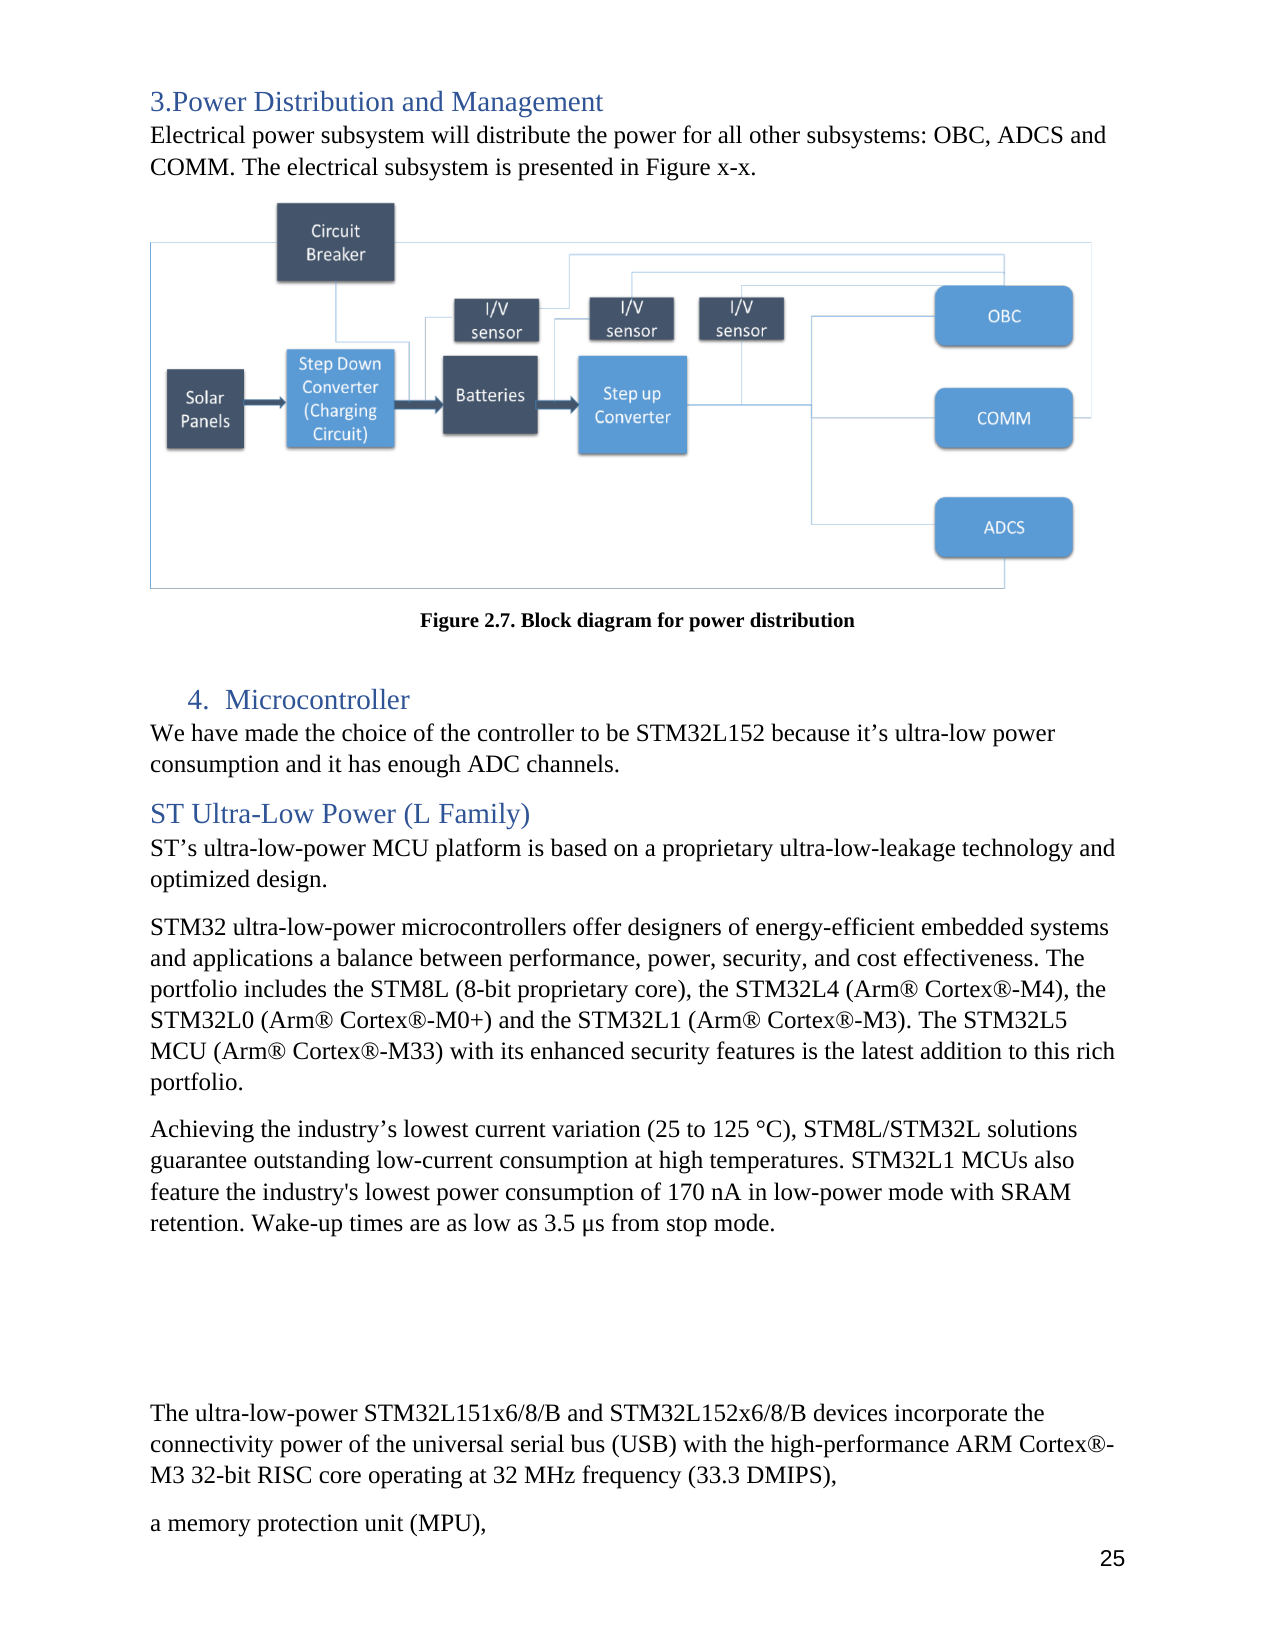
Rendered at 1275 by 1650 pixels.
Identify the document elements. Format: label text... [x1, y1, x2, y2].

subtitle 3.Power Distribution and Management [150, 84, 1125, 118]
text Achieving the industry’s lowest current variation (25 to 125 °C), STM8L/STM32L solutions guarantee outstanding low-current consumption at high temperatures. STM32L1 MCUs also feature the industry's lowest power consumption of 170 nA in low-power mode with SRAM retention. Wake-up times are as low as 3.5 μs from stop mode. [150, 1114, 1125, 1236]
text a memory protection unit (MPU), [150, 1508, 1125, 1537]
text We have made the choice of the controller to be STM32L152 because it’s ultra-low power consumption and it has enough ADC channels. [150, 718, 1125, 778]
text ST’s ultra-low-power MCU platform is based on a proprietary ultra-low-leakage technology and optimized design. [150, 833, 1125, 893]
text STM32 ultra-low-power microcontrollers offer designers of energy-efficient embedded systems and applications a balance between performance, power, security, and cost effectiveness. The portfolio includes the STM8L (8-bit proprietary core), the STM32L4 (Arm® Cortex®-M4), the STM32L0 (Arm® Cortex®-M0+) and the STM32L1 (Arm® Cortex®-M3). The STM32L5 MCU (Arm® Cortex®-M33) with its enhanced security features is the latest addition to this rich portfolio. [150, 912, 1125, 1096]
subtitle Microcontroller [187, 682, 1125, 715]
text Electrical power subsystem will distribute the power for all other subsystems: OBC, ADCS and COMM. The electrical subsystem is presented in Figure x-x. [150, 121, 1125, 180]
subtitle ST Ultra-Low Power (L Family) [150, 797, 1125, 830]
text Figure 2.7. Block diagram for power distribution [150, 608, 1125, 632]
text The ultra-low-power STM32L151x6/8/B and STM32L152x6/8/B devices incorporate the connectivity power of the universal serial bus (USB) with the high-performance ARM Cortex®-M3 32-bit RISC core operating at 32 MHz frequency (33.3 DMIPS), [150, 1398, 1125, 1489]
picture [150, 199, 1092, 589]
